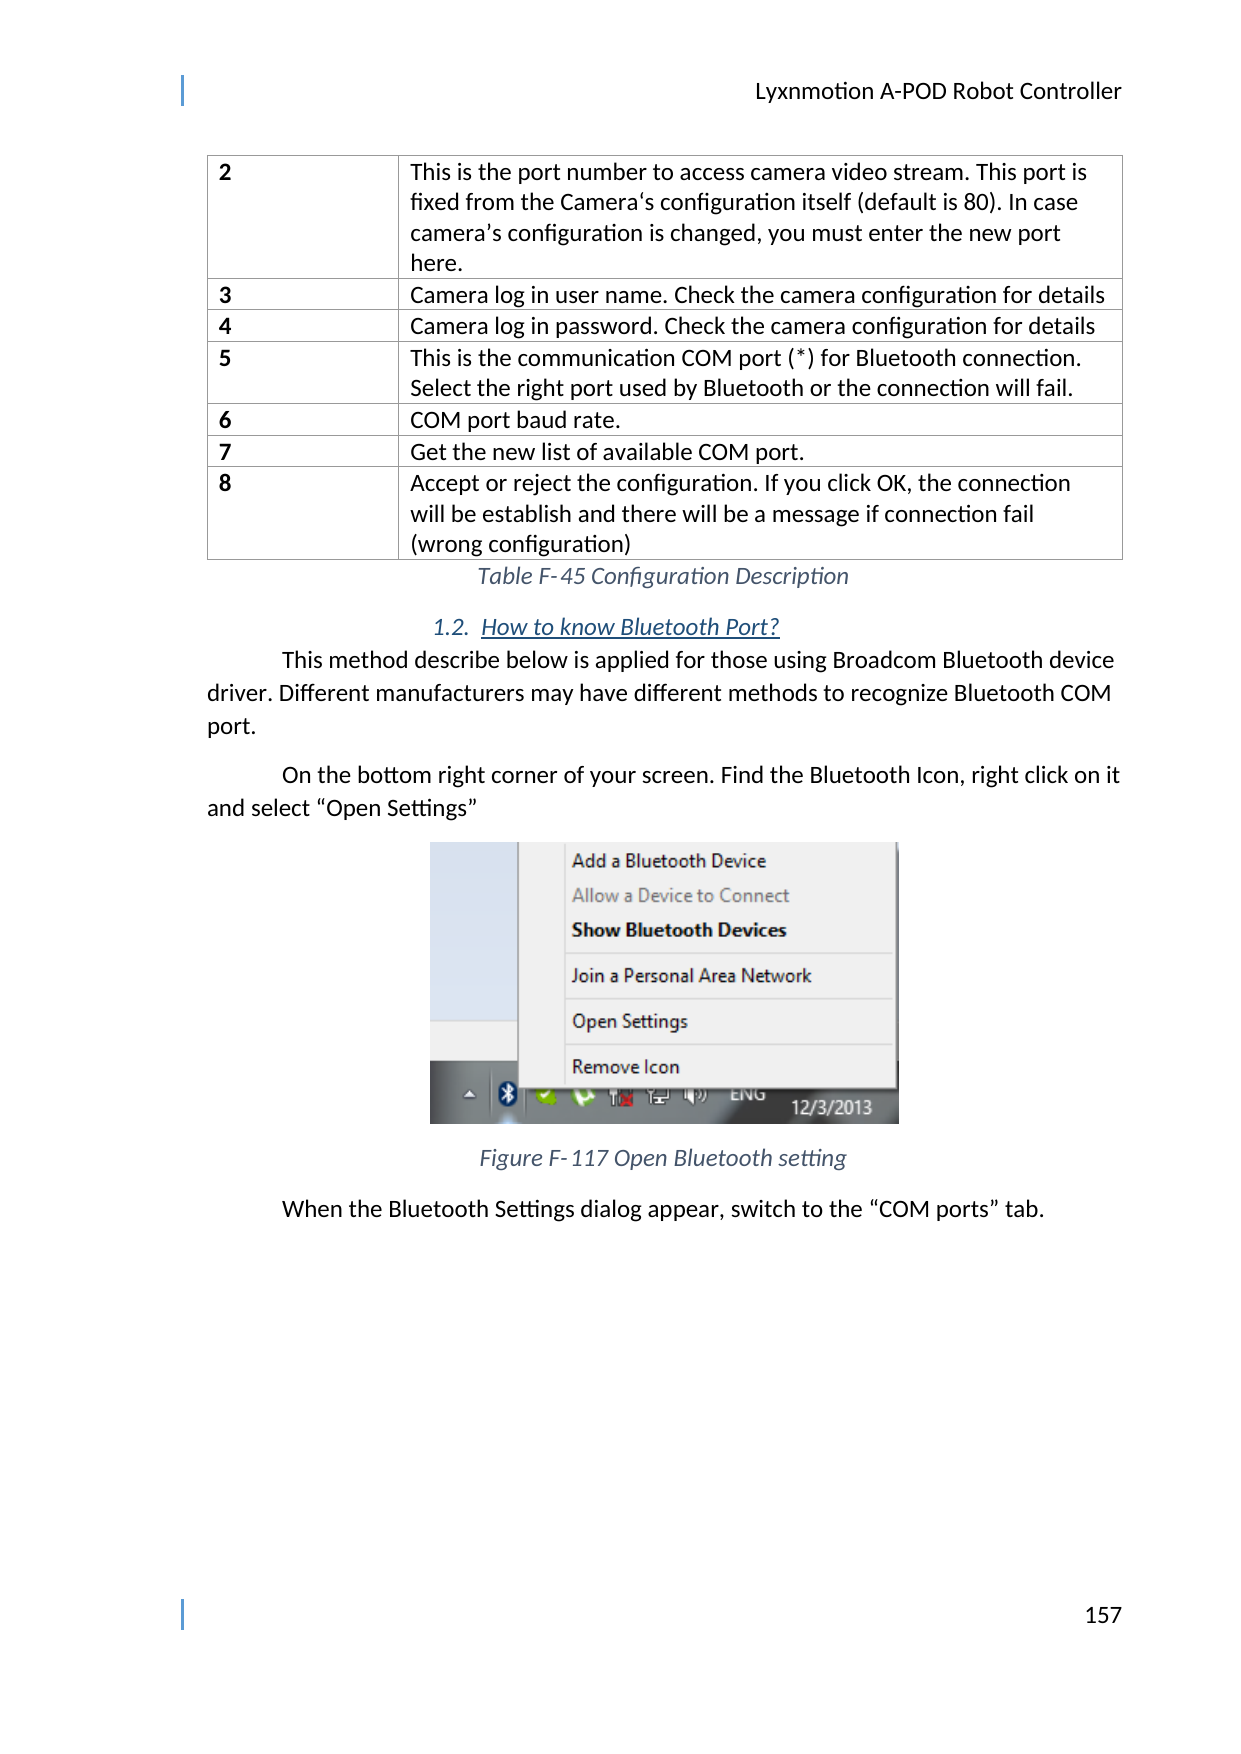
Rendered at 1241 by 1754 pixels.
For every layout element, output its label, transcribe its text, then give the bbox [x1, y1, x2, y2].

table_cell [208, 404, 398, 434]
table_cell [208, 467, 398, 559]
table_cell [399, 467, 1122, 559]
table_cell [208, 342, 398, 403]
text On the bottom right corner of your screen. Find the Bluetooth Icon, right click on it and select “Open Settings” [207, 759, 1122, 823]
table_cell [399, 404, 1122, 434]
subtitle How to know Bluetooth Port? [432, 611, 1122, 642]
picture [430, 842, 899, 1124]
text This method describe below is applied for those using Broadcom Bluetooth device driver. Different manufacturers may have different methods to recognize Bluetooth COM port. [207, 644, 1122, 740]
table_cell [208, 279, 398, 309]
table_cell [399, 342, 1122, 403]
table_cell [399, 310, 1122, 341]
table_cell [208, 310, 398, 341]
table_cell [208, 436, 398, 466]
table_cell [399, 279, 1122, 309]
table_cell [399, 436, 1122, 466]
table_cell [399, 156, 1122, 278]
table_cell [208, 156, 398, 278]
text When the Bluetooth Settings dialog appear, switch to the “COM ports” tab. [207, 1194, 1122, 1224]
